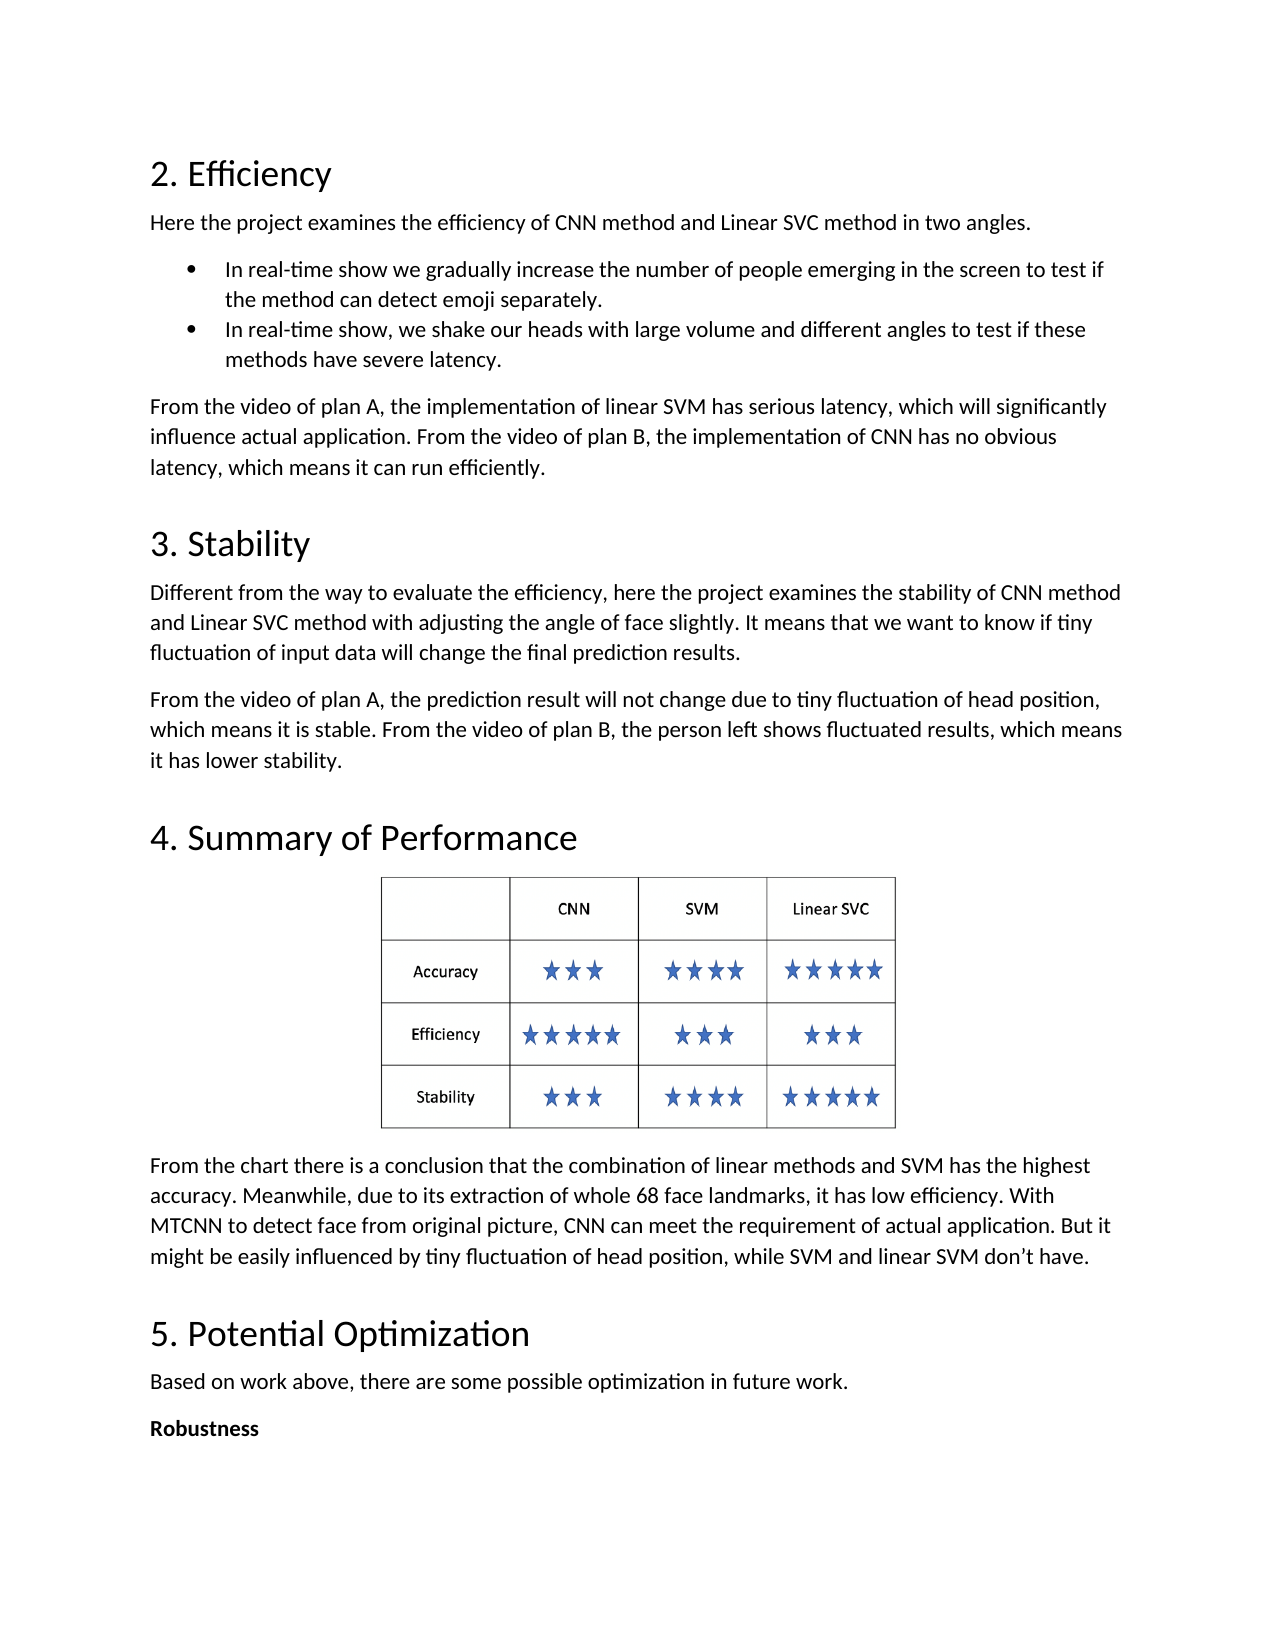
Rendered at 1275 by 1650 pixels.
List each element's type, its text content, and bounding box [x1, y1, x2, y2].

list In real-time show we gradually increase the number of people emerging in the screen to test if the method can detect emoji separately. [187, 255, 1125, 313]
text Different from the way to evaluate the efficiency, here the project examines the stability of CNN method and Linear SVC method with adjusting the angle of face slightly. It means that we want to know if tiny fluctuation of input data will change the final prediction results. [150, 578, 1125, 667]
text Here the project examines the efficiency of CNN method and Linear SVC method in two angles. [150, 208, 1125, 236]
subtitle Stability [150, 520, 1125, 566]
text Based on work above, there are some possible optimization in future work. [150, 1367, 1125, 1395]
subtitle Potential Optimization [150, 1309, 1125, 1355]
subtitle Summary of Performance [150, 813, 1125, 859]
list In real-time show, we shake our heads with large volume and different angles to test if these methods have severe latency. [187, 315, 1125, 373]
subtitle Efficiency [150, 150, 1125, 196]
text From the video of plan A, the implementation of linear SVM has serious latency, which will significantly influence actual application. From the video of plan B, the implementation of CNN has no obvious latency, which means it can run efficiently. [150, 392, 1125, 481]
text From the chart there is a conclusion that the combination of linear methods and SVM has the highest accuracy. Meanwhile, due to its extraction of whole 68 face landmarks, it has low efficiency. With MTCNN to detect face from original picture, CNN can meet the requirement of actual application. But it might be easily influenced by tiny fluctuation of head position, while SVM and linear SVM don’t have. [150, 1151, 1125, 1270]
text From the video of plan A, the prediction result will not change due to tiny fluctuation of head position, which means it is stable. From the video of plan B, the person left shows fluctuated results, which means it has lower stability. [150, 685, 1125, 774]
text Robustness [150, 1414, 1125, 1442]
picture [374, 871, 901, 1133]
